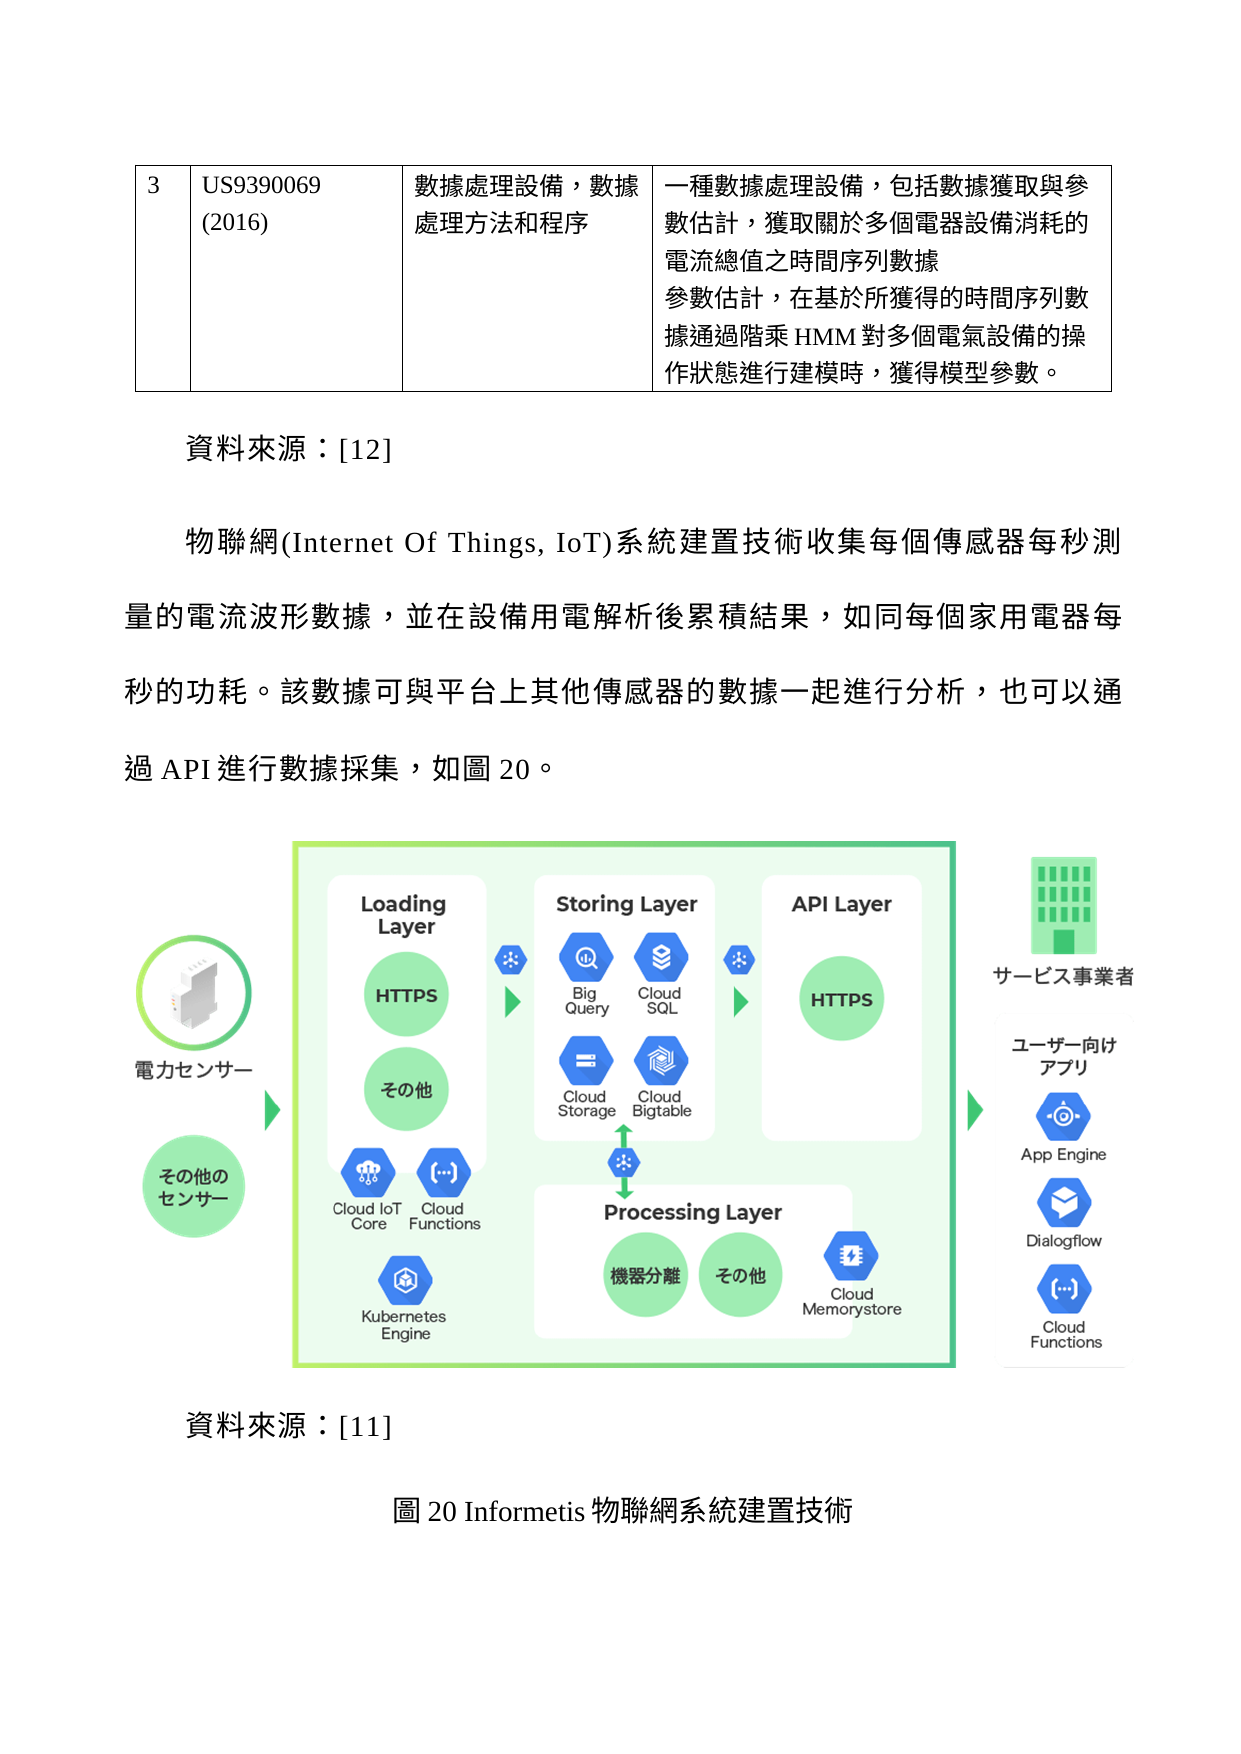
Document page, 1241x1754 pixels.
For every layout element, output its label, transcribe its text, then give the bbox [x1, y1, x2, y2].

text 物聯網(Internet Of Things, IoT)系統建置技術收集每個傳感器每秒測量的電流波形數據，並在設備用電解析後累積結果，如同每個家用電器每秒的功耗。該數據可與平台上其他傳感器的數據一起進行分析，也可以通過API進行數據採集，如圖20。 [124, 504, 1122, 804]
table_cell 3 [136, 166, 190, 391]
text 資料來源：[11] [124, 1386, 1122, 1461]
text 圖20 Informetis物聯網系統建置技術 [124, 1480, 1122, 1530]
table_cell US9390069 (2016) [191, 166, 402, 391]
table_cell 一種數據處理設備，包括數據獲取與參數估計，獲取關於多個電器設備消耗的電流總值之時間序列數據 參數估計，在基於所獲得的時間序列數據通過階乘HMM對多個電氣設備的操作狀態進行建模時，獲得模型參數。 [653, 166, 1111, 391]
picture [135, 841, 1134, 1368]
table_header [124, 804, 1135, 1367]
text 資料來源：[12] [124, 410, 1122, 485]
table_cell 數據處理設備，數據處理方法和程序 [403, 166, 652, 391]
